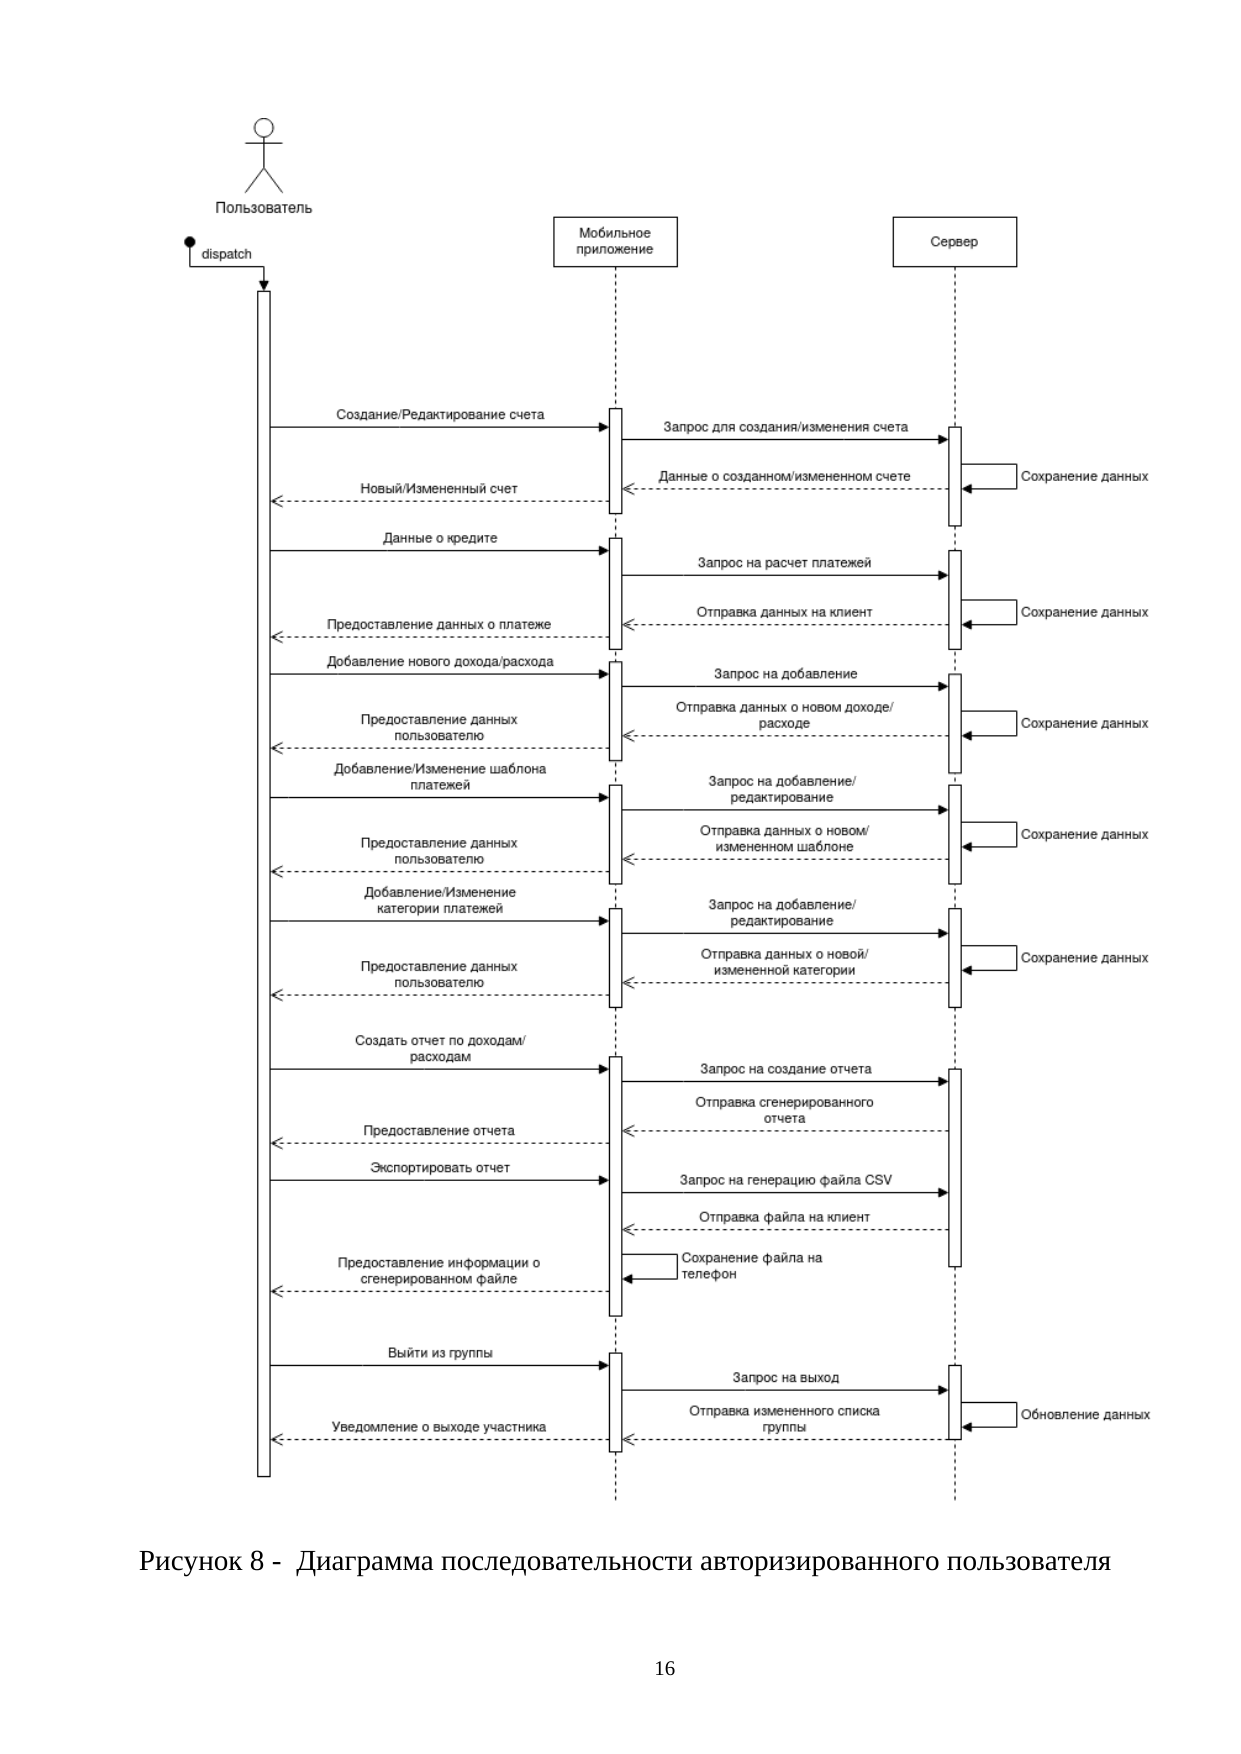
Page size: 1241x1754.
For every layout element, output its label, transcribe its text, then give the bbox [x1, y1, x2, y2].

picture [177, 118, 1152, 1502]
text Диаграмма последовательности авторизированного пользователя [177, 1543, 1152, 1577]
